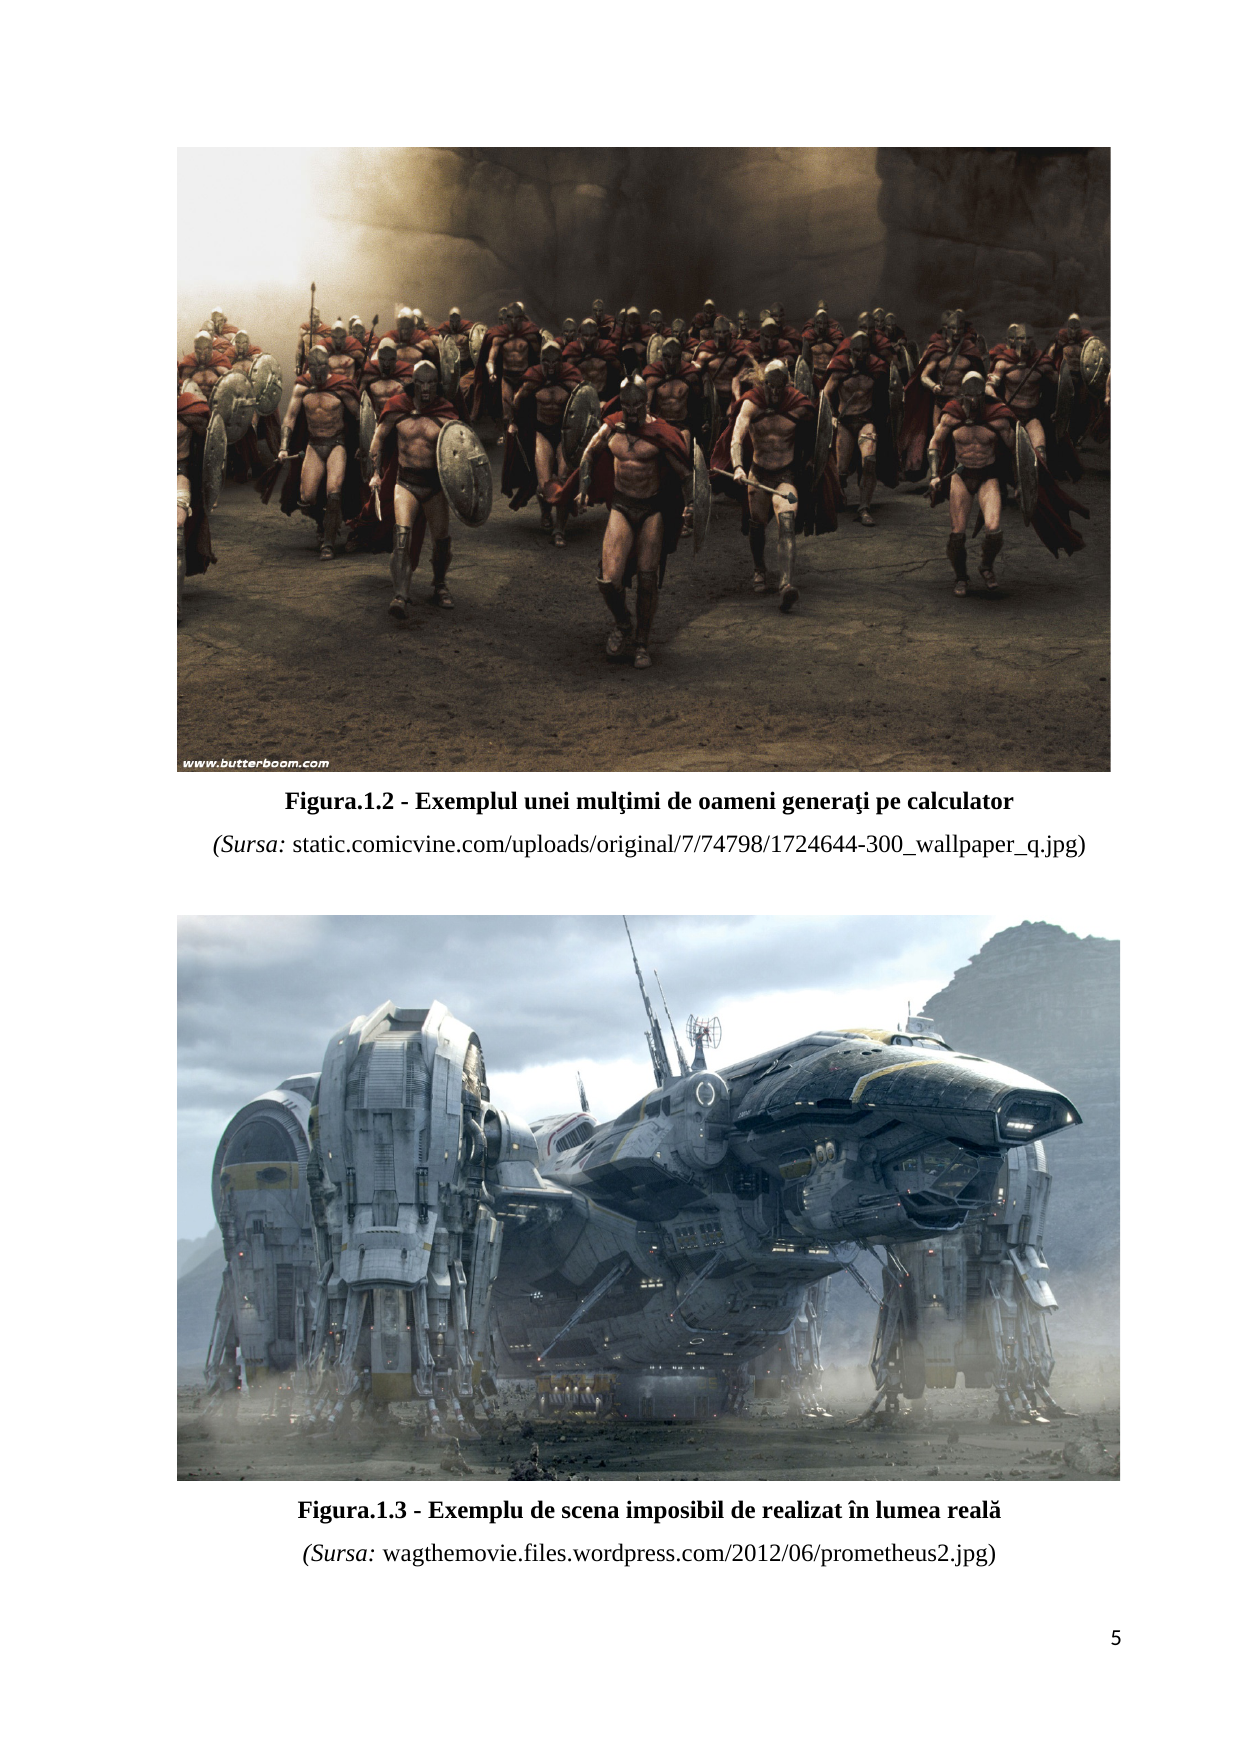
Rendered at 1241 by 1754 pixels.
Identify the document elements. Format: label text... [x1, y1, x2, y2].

picture [177, 915, 1121, 1481]
text (Sursa: static.comicvine.com/uploads/original/7/74798/1724644-300_wallpaper_q.jpg) [177, 829, 1122, 858]
text (Sursa: wagthemovie.files.wordpress.com/2012/06/prometheus2.jpg) [177, 1538, 1122, 1567]
picture [177, 147, 1111, 772]
text Figura.1.2 - Exemplul unei mulţimi de oameni generaţi pe calculator [177, 786, 1122, 815]
text Figura.1.3 - Exemplu de scena imposibil de realizat în lumea reală [177, 1495, 1122, 1524]
